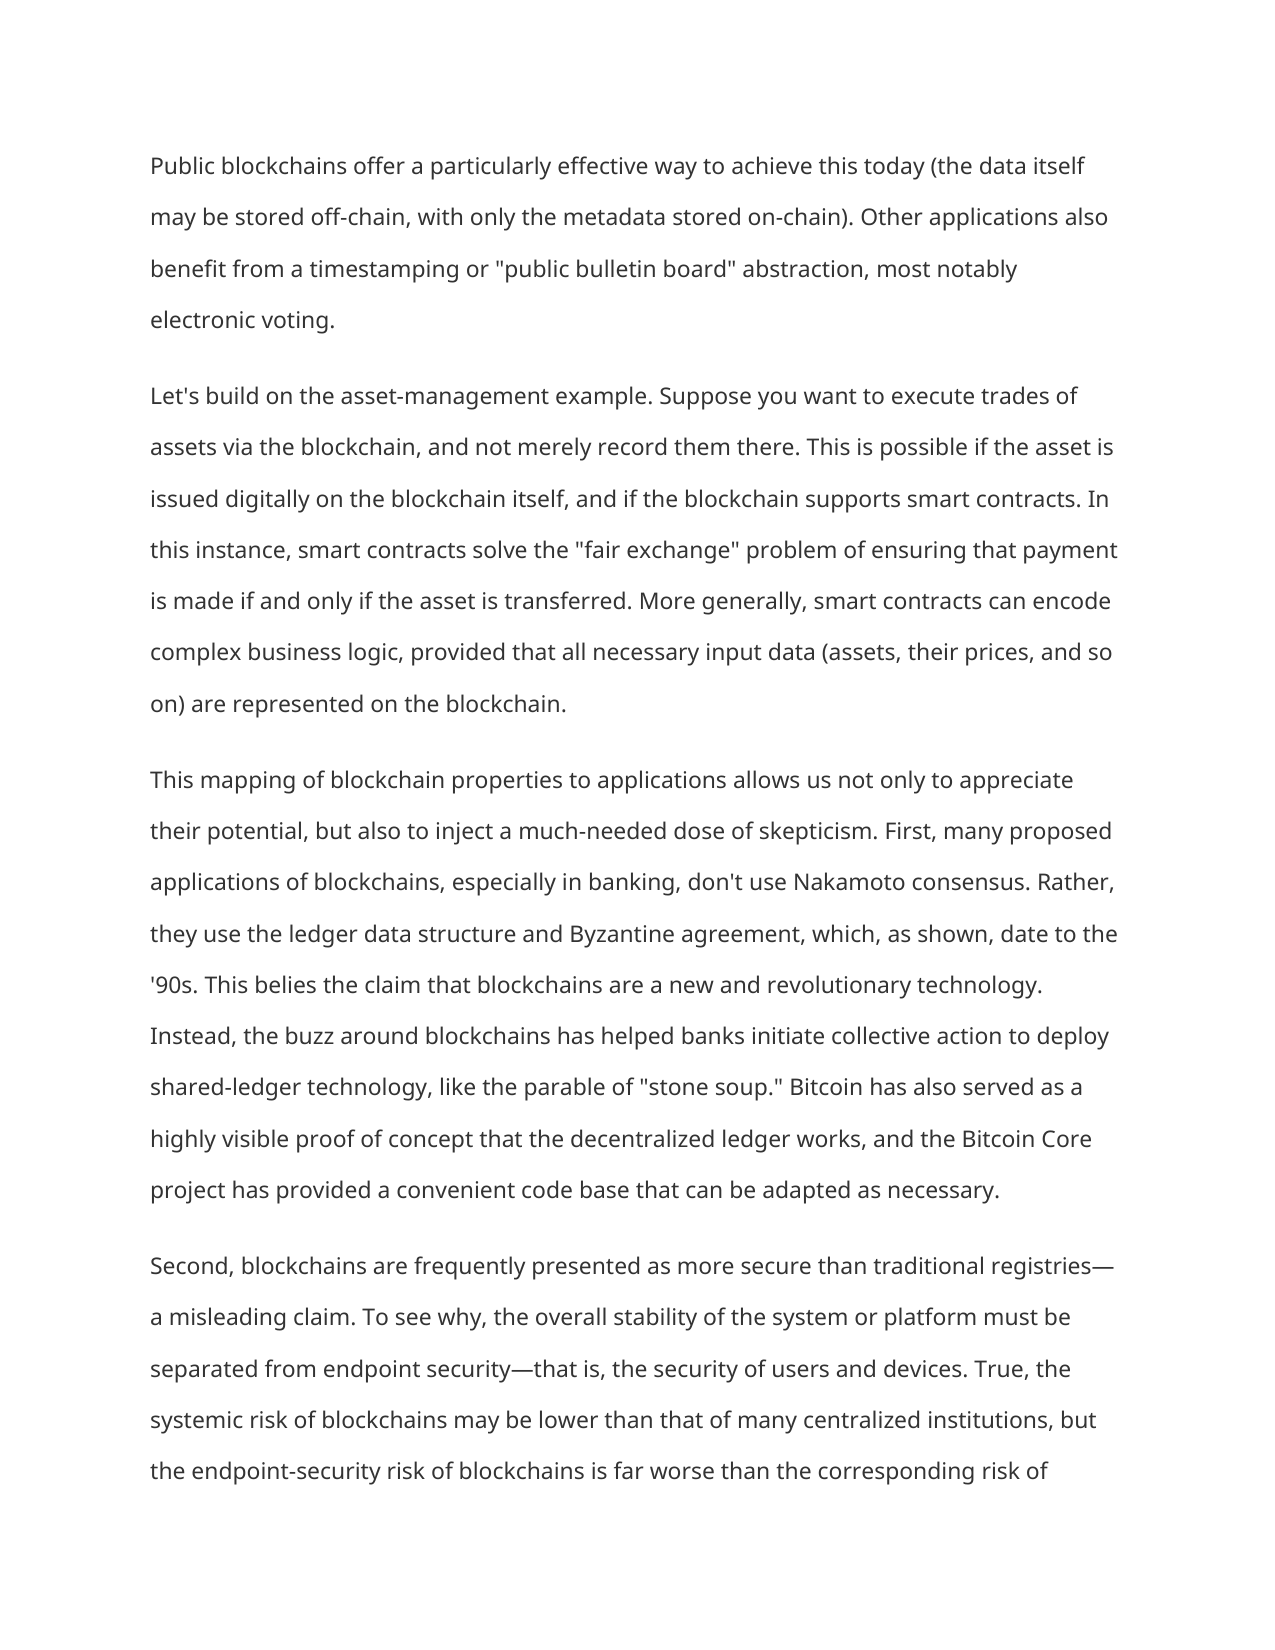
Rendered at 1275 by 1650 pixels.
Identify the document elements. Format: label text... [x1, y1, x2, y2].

text Let's build on the asset-management example. Suppose you want to execute trades of assets via the blockchain, and not merely record them there. This is possible if the asset is issued digitally on the blockchain itself, and if the blockchain supports smart contracts. In this instance, smart contracts solve the "fair exchange" problem of ensuring that payment is made if and only if the asset is transferred. More generally, smart contracts can encode complex business logic, provided that all necessary input data (assets, their prices, and so on) are represented on the blockchain. [150, 380, 1125, 719]
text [150, 150, 1125, 335]
text This mapping of blockchain properties to applications allows us not only to appreciate their potential, but also to inject a much-needed dose of skepticism. First, many proposed applications of blockchains, especially in banking, don't use Nakamoto consensus. Rather, they use the ledger data structure and Byzantine agreement, which, as shown, date to the '90s. This belies the claim that blockchains are a new and revolutionary technology. Instead, the buzz around blockchains has helped banks initiate collective action to deploy shared-ledger technology, like the parable of "stone soup." Bitcoin has also served as a highly visible proof of concept that the decentralized ledger works, and the Bitcoin Core project has provided a convenient code base that can be adapted as necessary. [150, 764, 1125, 1205]
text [150, 1250, 1125, 1486]
